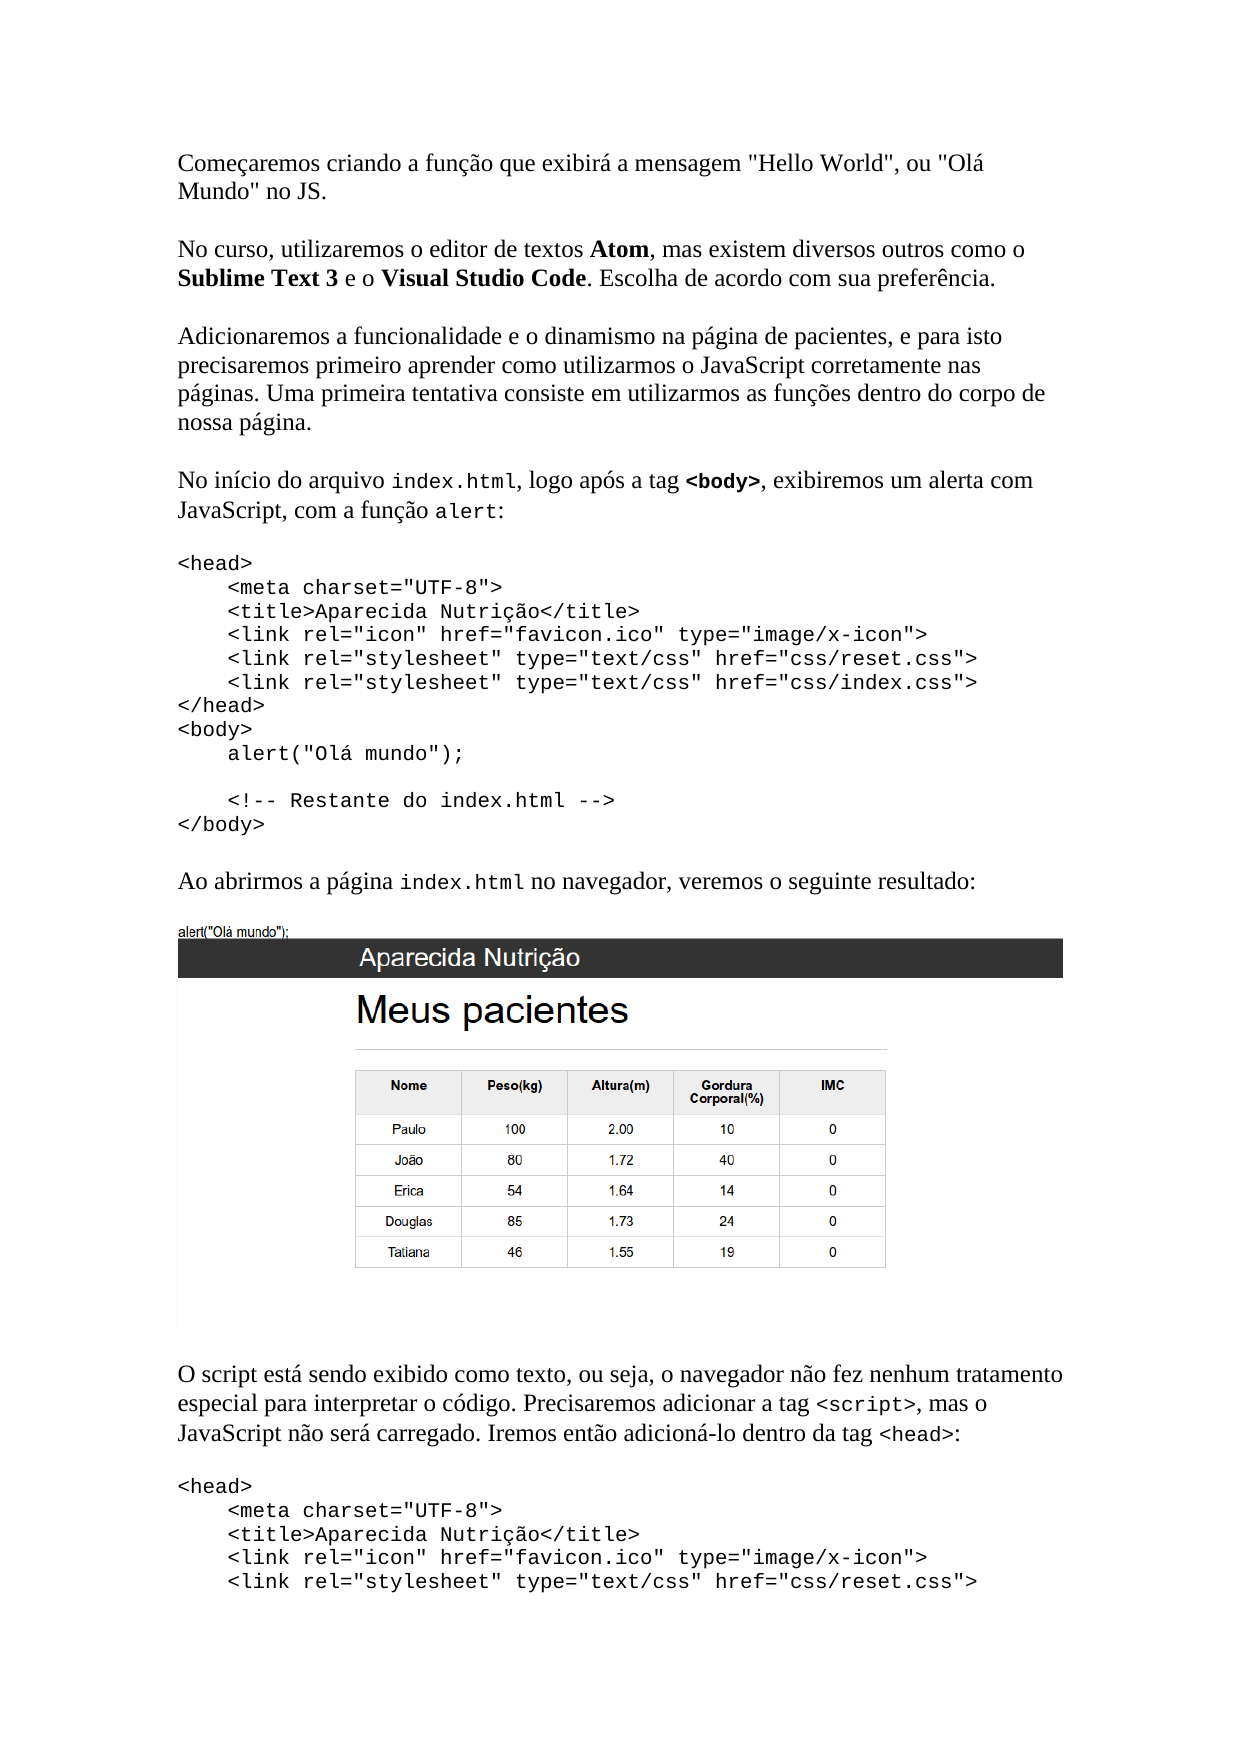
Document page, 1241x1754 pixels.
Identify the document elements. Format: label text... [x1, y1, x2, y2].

text <head> [177, 553, 1063, 577]
text <title>Aparecida Nutrição</title> [177, 1524, 1063, 1547]
text Adicionaremos a funcionalidade e o dinamismo na página de pacientes, e para isto precisaremos primeiro aprender como utilizarmos o JavaScript corretamente nas páginas. Uma primeira tentativa consiste em utilizarmos as funções dentro do corpo de nossa página. [177, 321, 1063, 436]
text alert("Olá mundo"); [177, 743, 1063, 766]
text <link rel="stylesheet" type="text/css" href="css/reset.css"> [177, 1571, 1063, 1594]
text <head> [177, 1476, 1063, 1500]
text <link rel="stylesheet" type="text/css" href="css/reset.css"> [177, 648, 1063, 672]
text No curso, utilizaremos o editor de textos Atom, mas existem diversos outros como o Sublime Text 3 e o Visual Studio Code. Escolha de acordo com sua preferência. [177, 234, 1063, 292]
text <!-- Restante do index.html --> [177, 790, 1063, 813]
picture [177, 925, 1063, 1331]
text Ao abrirmos a página index.html no navegador, veremos o seguinte resultado: [177, 866, 1063, 896]
text <body> [177, 719, 1063, 743]
text <meta charset="UTF-8"> [177, 577, 1063, 601]
text <link rel="icon" href="favicon.ico" type="image/x-icon"> [177, 1547, 1063, 1571]
text </body> [177, 813, 1063, 837]
text No início do arquivo index.html, logo após a tag <body>, exibiremos um alerta com JavaScript, com a função alert: [177, 465, 1063, 524]
text Começaremos criando a função que exibirá a mensagem "Hello World", ou "Olá Mundo" no JS. [177, 148, 1063, 205]
text <title>Aparecida Nutrição</title> [177, 601, 1063, 624]
text <meta charset="UTF-8"> [177, 1500, 1063, 1524]
text O script está sendo exibido como texto, ou seja, o navegador não fez nenhum tratamento especial para interpretar o código. Precisaremos adicionar a tag <script>, mas o JavaScript não será carregado. Iremos então adicioná-lo dentro da tag <head>: [177, 1359, 1063, 1447]
text <link rel="stylesheet" type="text/css" href="css/index.css"> [177, 672, 1063, 695]
text </head> [177, 695, 1063, 719]
text <link rel="icon" href="favicon.ico" type="image/x-icon"> [177, 624, 1063, 648]
